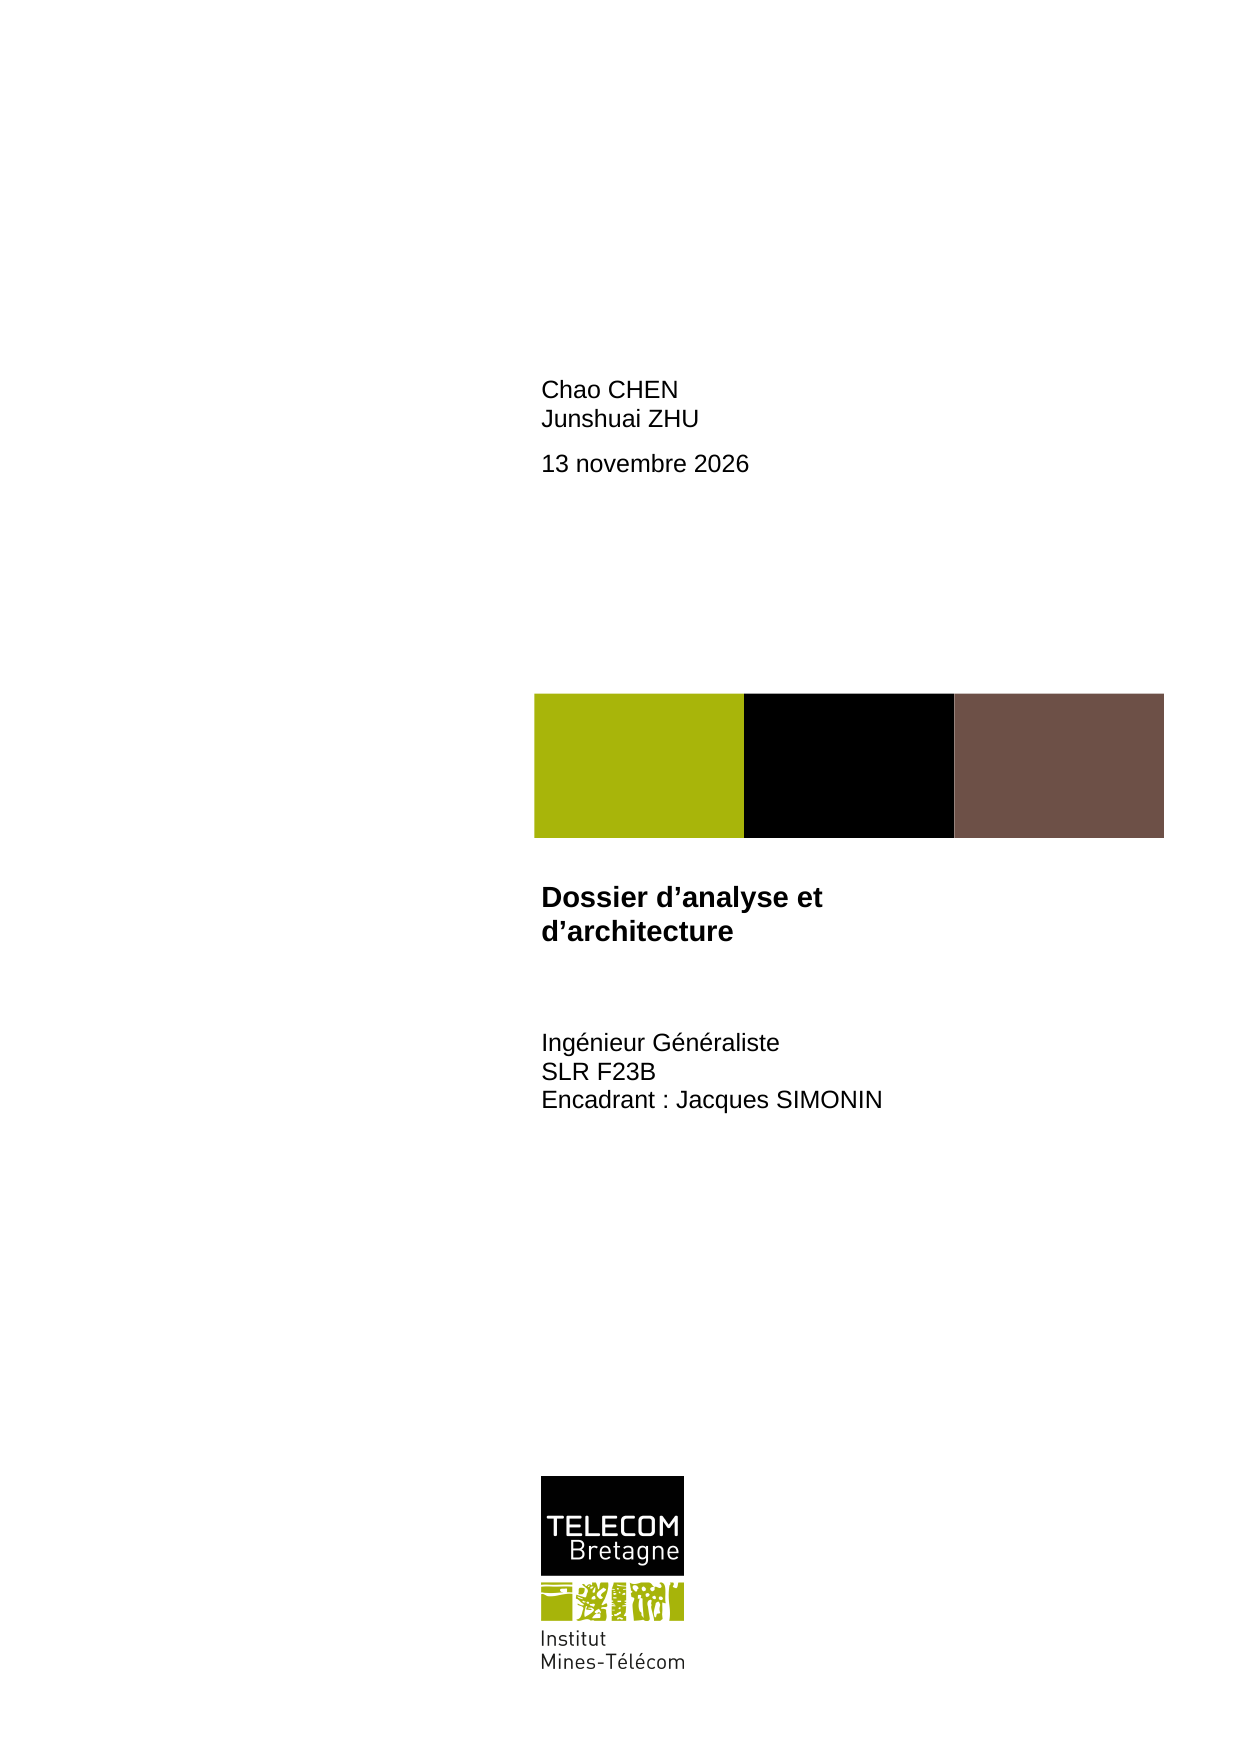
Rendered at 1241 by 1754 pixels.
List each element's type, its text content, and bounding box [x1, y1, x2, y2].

picture [541, 1476, 684, 1669]
text Chao CHEN [541, 375, 1152, 404]
table_header 18 décembre 2017 [541, 449, 956, 632]
table_cell Ingénieur Généraliste SLR F23B Encadrant : Jacques SIMONIN [541, 1028, 956, 1455]
table_header Dossier d’analyse et d’architecture [541, 880, 956, 1028]
text Junshuai ZHU [541, 404, 1152, 433]
